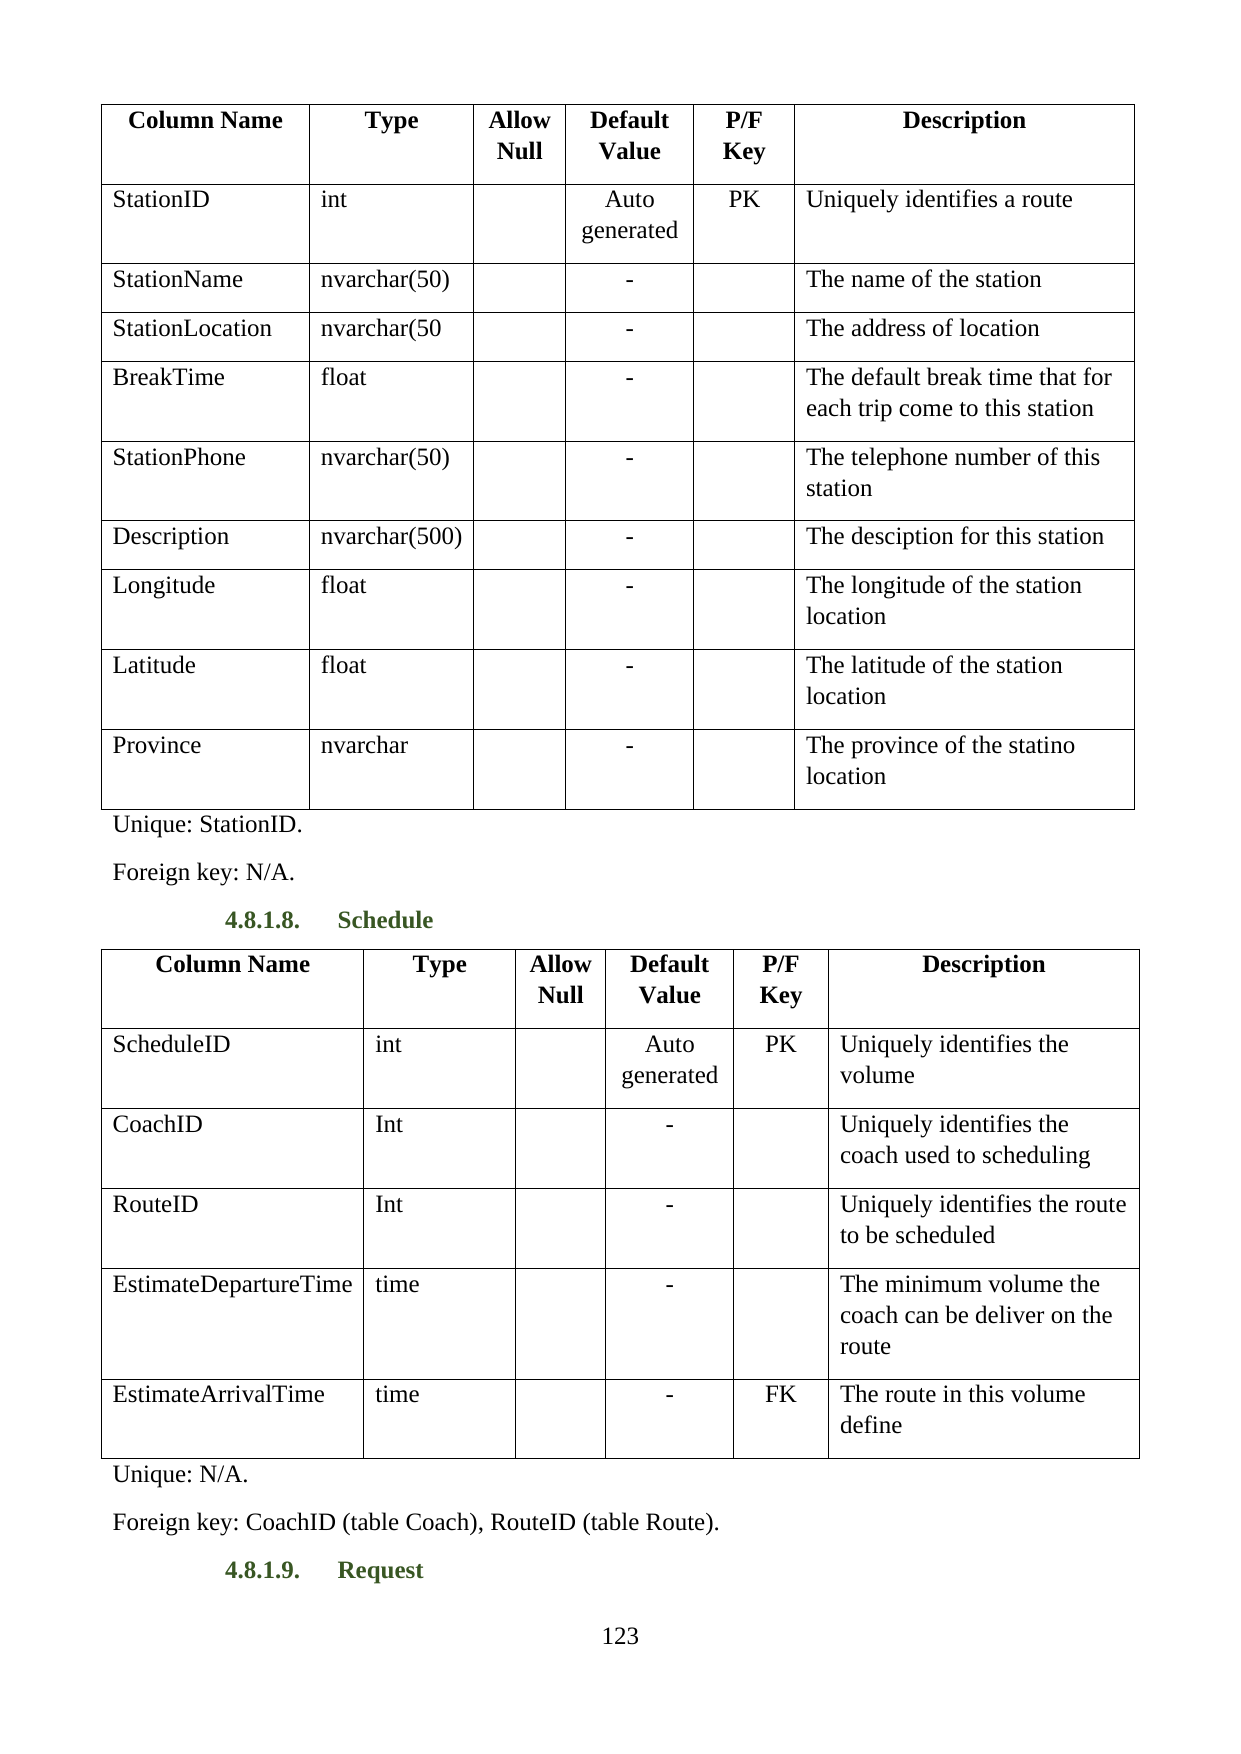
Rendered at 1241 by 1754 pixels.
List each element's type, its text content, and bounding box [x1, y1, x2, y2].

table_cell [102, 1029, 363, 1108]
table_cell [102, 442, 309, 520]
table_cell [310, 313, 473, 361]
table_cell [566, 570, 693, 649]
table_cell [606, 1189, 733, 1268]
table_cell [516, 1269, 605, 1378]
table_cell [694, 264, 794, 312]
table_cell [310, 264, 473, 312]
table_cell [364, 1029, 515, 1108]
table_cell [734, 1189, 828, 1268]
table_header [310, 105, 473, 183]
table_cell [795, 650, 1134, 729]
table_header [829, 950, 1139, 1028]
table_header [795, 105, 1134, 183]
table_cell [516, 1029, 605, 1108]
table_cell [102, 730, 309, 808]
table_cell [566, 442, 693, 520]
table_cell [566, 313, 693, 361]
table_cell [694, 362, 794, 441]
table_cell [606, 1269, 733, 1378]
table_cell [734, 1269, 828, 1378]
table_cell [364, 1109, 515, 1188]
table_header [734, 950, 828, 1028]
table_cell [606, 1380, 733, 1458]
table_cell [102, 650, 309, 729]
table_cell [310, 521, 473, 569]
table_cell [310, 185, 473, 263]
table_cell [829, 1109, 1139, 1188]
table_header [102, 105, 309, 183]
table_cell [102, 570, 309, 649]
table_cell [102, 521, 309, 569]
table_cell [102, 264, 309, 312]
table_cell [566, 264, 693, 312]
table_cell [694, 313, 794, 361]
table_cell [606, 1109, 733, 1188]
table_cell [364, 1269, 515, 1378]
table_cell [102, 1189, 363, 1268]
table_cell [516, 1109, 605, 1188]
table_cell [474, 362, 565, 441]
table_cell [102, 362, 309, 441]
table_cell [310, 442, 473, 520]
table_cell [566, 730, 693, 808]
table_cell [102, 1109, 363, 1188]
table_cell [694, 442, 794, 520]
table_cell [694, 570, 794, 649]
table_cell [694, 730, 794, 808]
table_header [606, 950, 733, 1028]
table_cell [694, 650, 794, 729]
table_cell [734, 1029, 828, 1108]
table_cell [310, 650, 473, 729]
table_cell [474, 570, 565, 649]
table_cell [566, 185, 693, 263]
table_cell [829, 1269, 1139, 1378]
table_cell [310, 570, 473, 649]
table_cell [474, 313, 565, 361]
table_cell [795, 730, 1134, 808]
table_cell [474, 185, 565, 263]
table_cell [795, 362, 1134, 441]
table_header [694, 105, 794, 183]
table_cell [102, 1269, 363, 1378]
subtitle Request [225, 1555, 1128, 1583]
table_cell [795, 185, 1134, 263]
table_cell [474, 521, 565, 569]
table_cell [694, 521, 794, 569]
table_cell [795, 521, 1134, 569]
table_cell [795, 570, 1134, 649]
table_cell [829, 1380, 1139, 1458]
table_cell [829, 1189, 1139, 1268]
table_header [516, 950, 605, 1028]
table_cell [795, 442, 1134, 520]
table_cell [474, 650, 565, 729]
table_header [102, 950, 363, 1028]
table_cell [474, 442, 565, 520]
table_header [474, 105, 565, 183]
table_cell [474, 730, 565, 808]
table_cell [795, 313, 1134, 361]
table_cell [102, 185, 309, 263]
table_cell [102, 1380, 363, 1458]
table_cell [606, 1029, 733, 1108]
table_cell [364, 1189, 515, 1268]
subtitle Schedule [225, 905, 1128, 934]
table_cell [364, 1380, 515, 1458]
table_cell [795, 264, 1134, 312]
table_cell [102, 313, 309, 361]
text Unique: StationID. [112, 810, 1128, 838]
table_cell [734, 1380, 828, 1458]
text Unique: N/A. [112, 1459, 1128, 1488]
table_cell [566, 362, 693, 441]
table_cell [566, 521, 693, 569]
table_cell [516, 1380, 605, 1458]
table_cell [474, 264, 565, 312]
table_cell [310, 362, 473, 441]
text Foreign key: CoachID (table Coach), RouteID (table Route). [112, 1507, 1128, 1536]
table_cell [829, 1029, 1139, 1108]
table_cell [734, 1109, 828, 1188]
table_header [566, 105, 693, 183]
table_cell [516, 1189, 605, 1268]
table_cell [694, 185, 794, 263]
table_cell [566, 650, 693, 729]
text Foreign key: N/A. [112, 857, 1128, 886]
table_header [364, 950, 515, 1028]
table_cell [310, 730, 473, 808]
